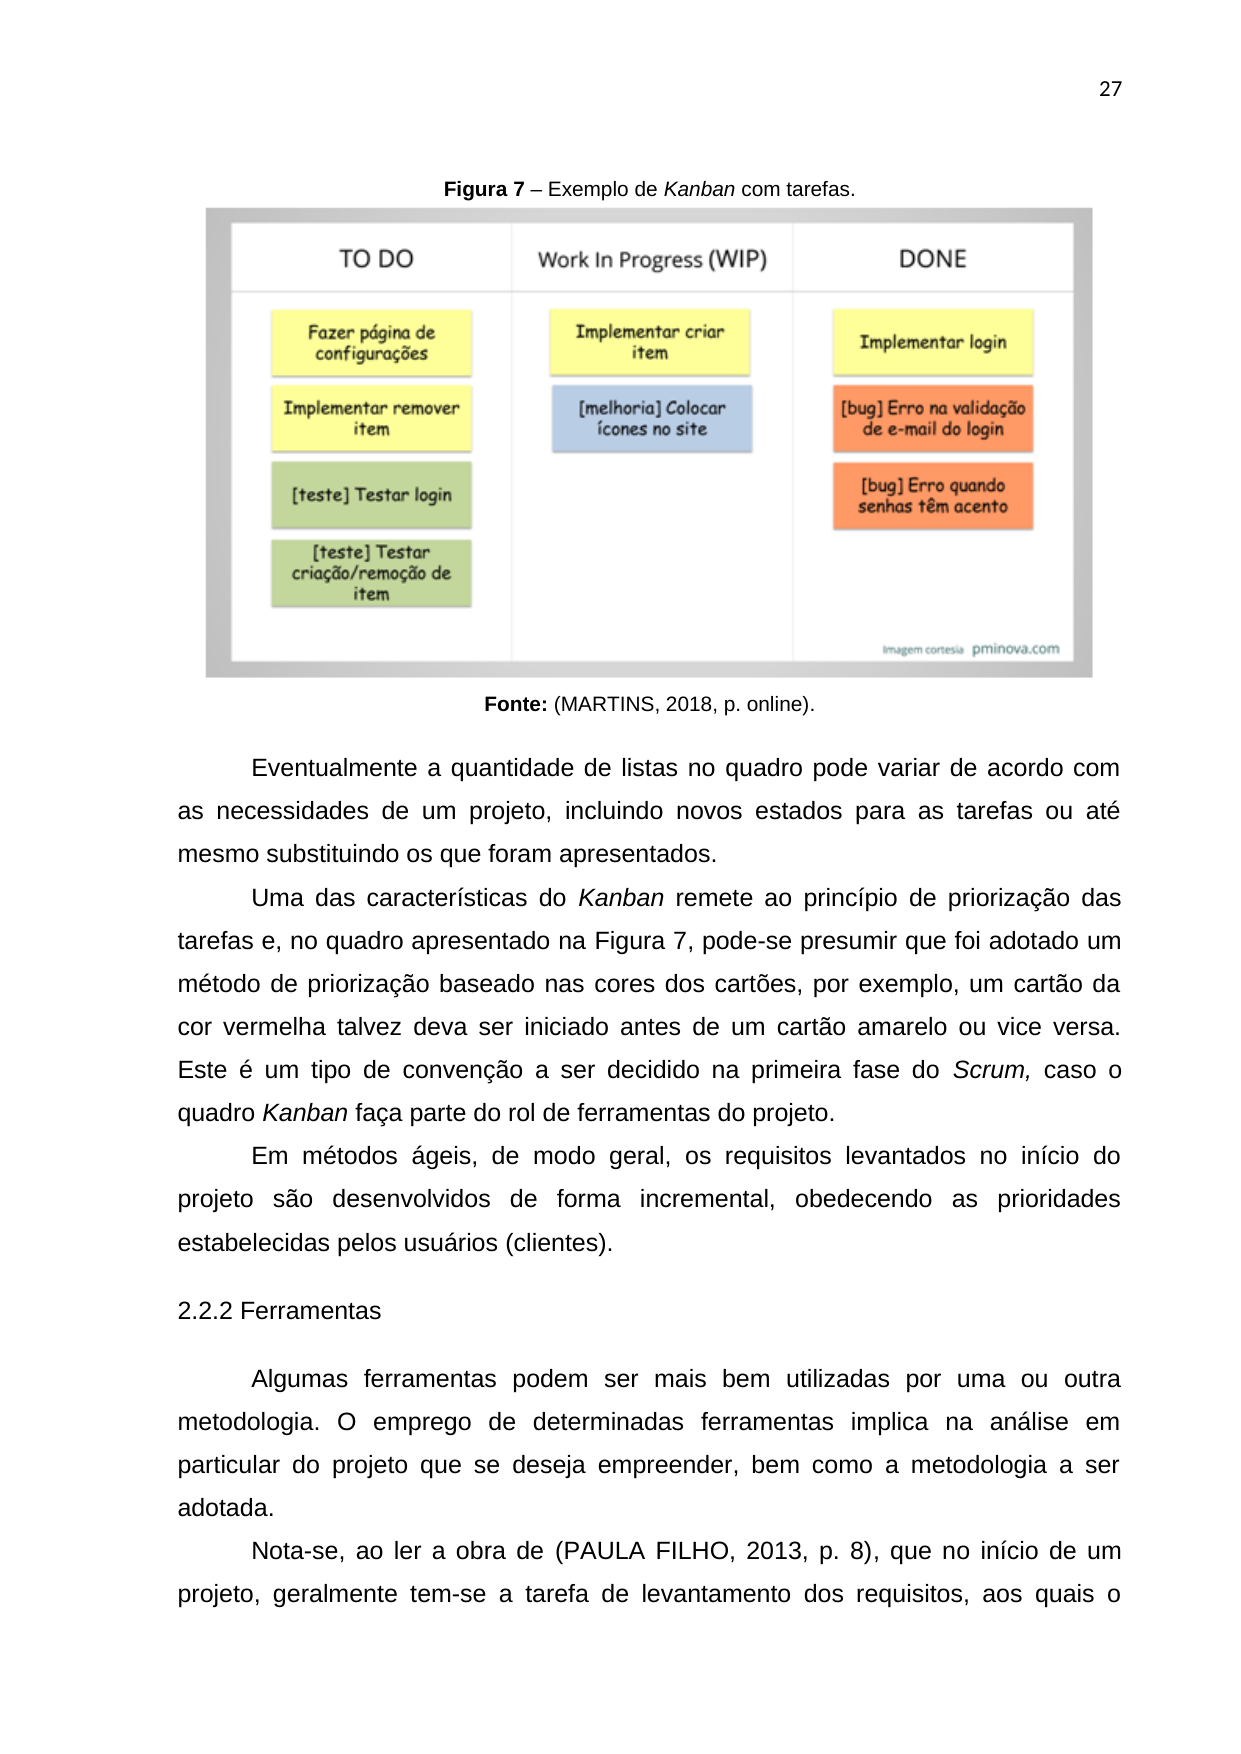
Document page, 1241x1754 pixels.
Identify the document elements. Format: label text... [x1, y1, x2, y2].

text Em métodos ágeis, de modo geral, os requisitos levantados no início do projeto são desenvolvidos de forma incremental, obedecendo as prioridades estabelecidas pelos usuários (clientes). [177, 1141, 1122, 1256]
text Figura 7 – Exemplo de Kanban com tarefas. [177, 177, 1122, 201]
text Eventualmente a quantidade de listas no quadro pode variar de acordo com as necessidades de um projeto, incluindo novos estados para as tarefas ou até mesmo substituindo os que foram apresentados. [177, 753, 1122, 868]
text Ferramentas [177, 1296, 1122, 1324]
picture [203, 205, 1096, 681]
text Uma das características do Kanban remete ao princípio de priorização das tarefas e, no quadro apresentado na Figura 7, pode-se presumir que foi adotado um método de priorização baseado nas cores dos cartões, por exemplo, um cartão da cor vermelha talvez deva ser iniciado antes de um cartão amarelo ou vice versa. Este é um tipo de convenção a ser decidido na primeira fase do Scrum, caso o quadro Kanban faça parte do rol de ferramentas do projeto. [177, 883, 1122, 1127]
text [177, 1536, 1122, 1608]
text Algumas ferramentas podem ser mais bem utilizadas por uma ou outra metodologia. O emprego de determinadas ferramentas implica na análise em particular do projeto que se deseja empreender, bem como a metodologia a ser adotada. [177, 1364, 1122, 1522]
